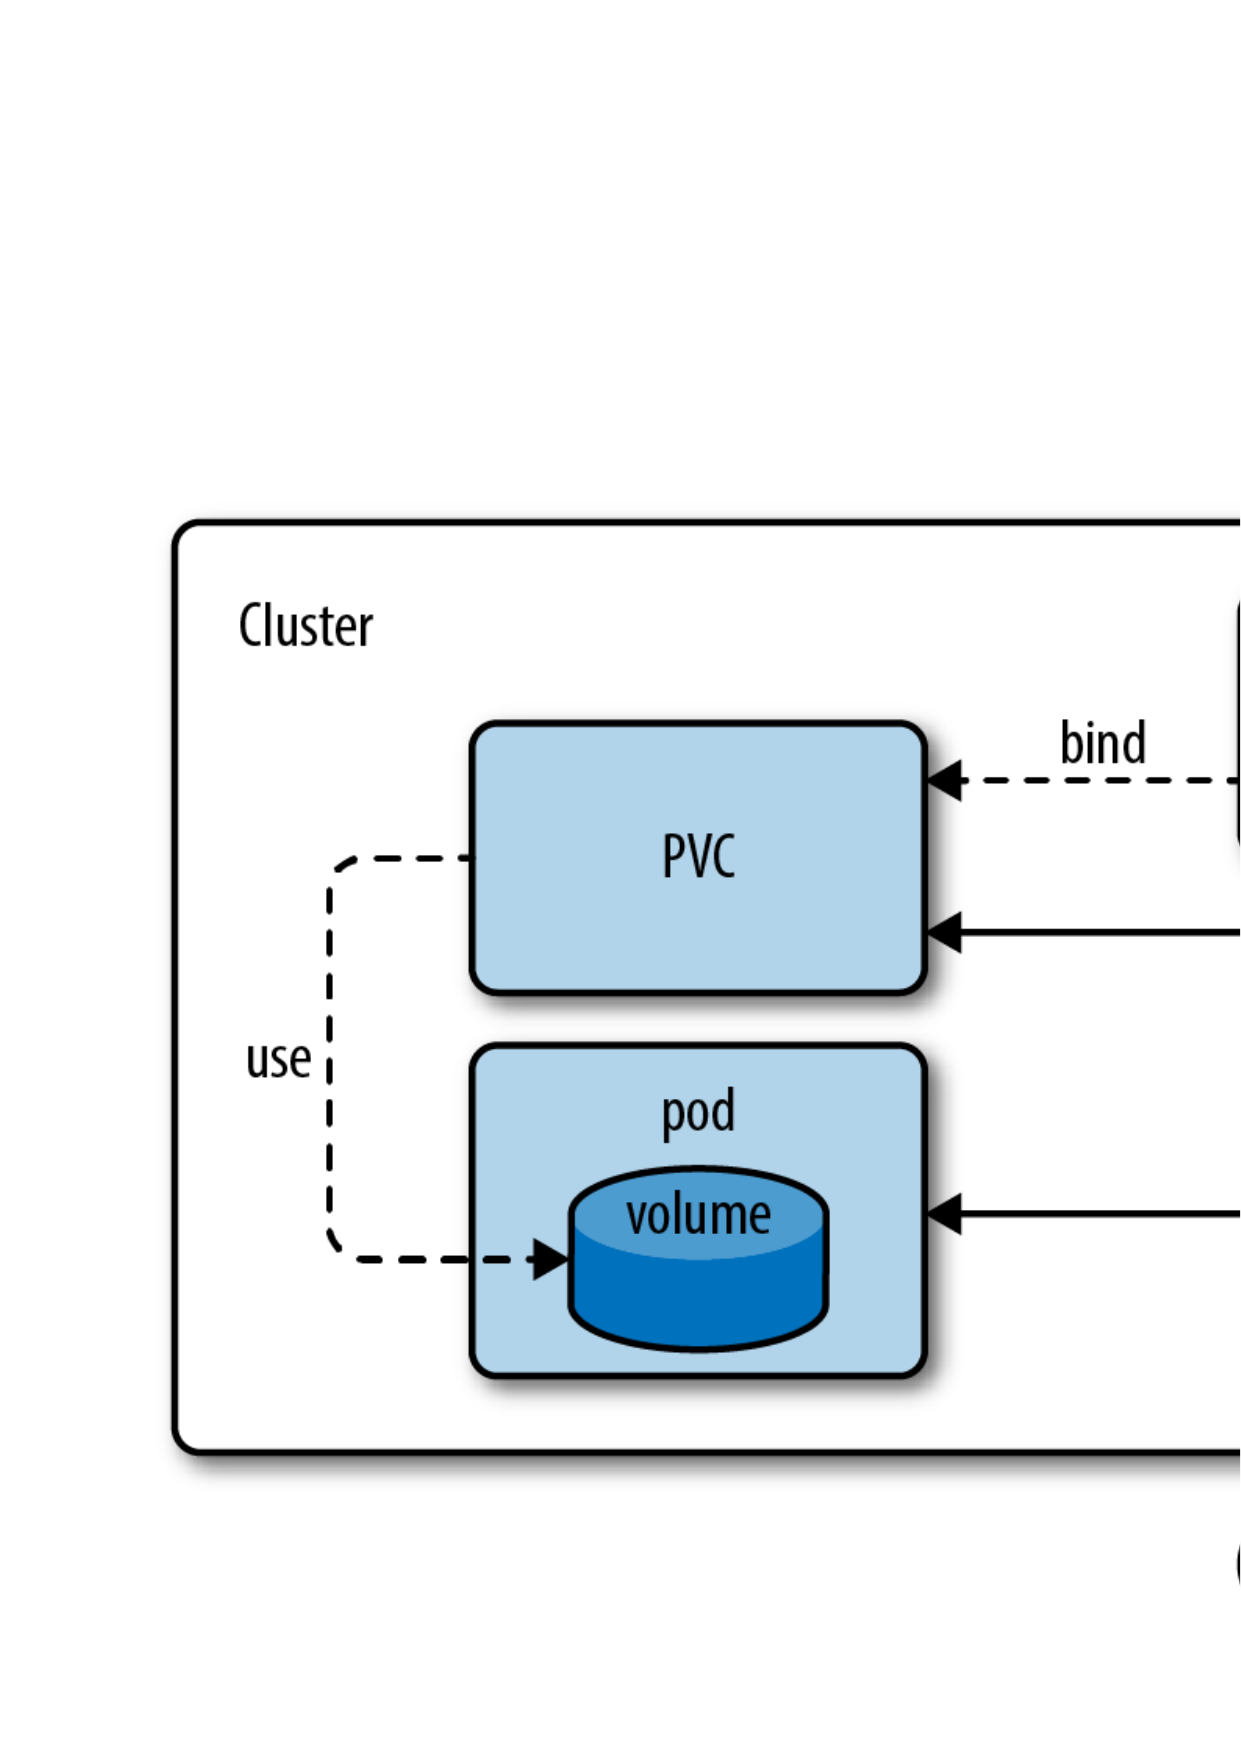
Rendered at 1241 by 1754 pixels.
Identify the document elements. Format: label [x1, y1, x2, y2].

picture [150, 150, 1241, 1604]
